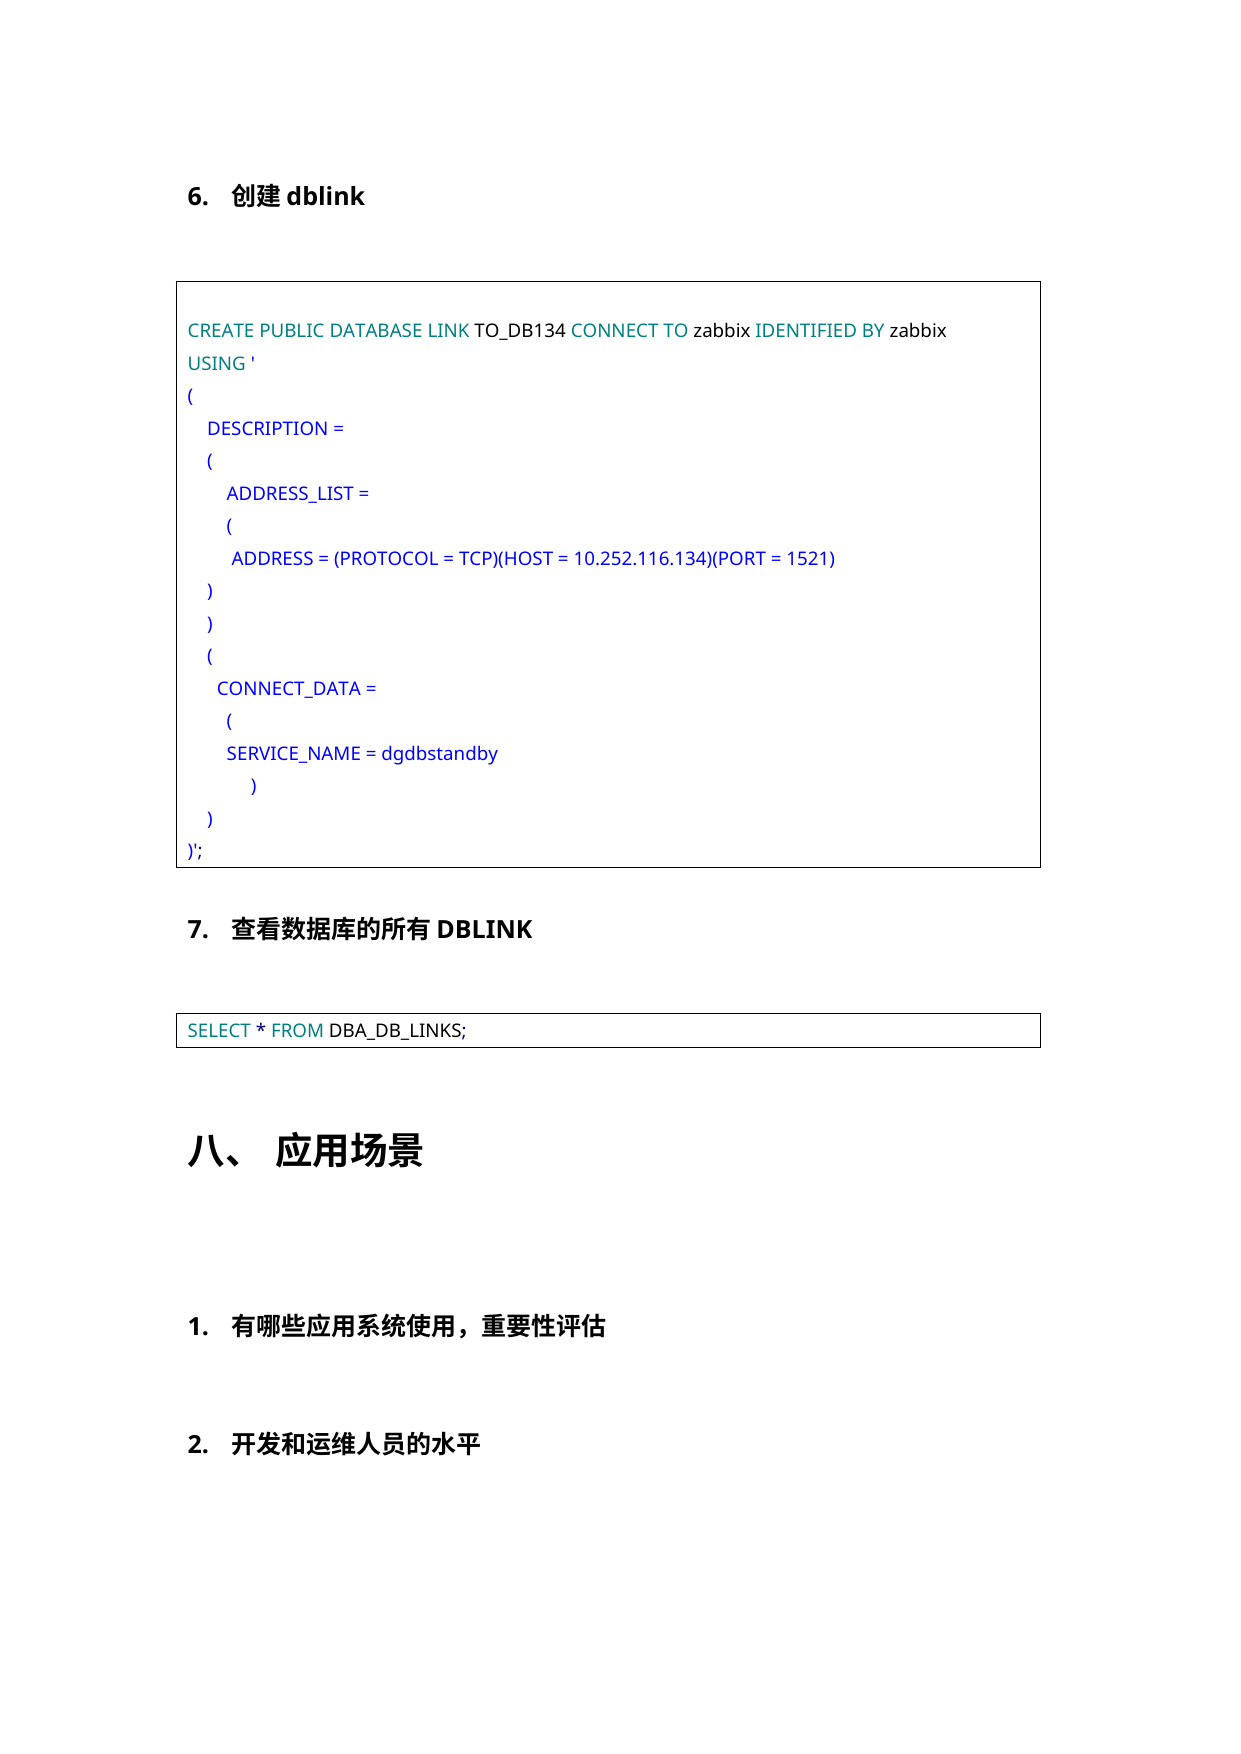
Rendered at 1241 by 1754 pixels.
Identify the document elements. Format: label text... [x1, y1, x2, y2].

subtitle 查看数据库的所有DBLINK [187, 895, 1053, 960]
table_header SELECT * FROM DBA_DB_LINKS; [177, 1014, 1040, 1047]
subtitle 应用场景 [187, 1116, 1053, 1181]
subtitle 创建dblink [187, 162, 1053, 227]
table_header CREATE PUBLIC DATABASE LINK TO_DB134 CONNECT TO zabbix IDENTIFIED BY zabbix USING ' ( DESCRIPTION = ( ADDRESS_LIST = ( ADDRESS = (PROTOCOL = TCP)(HOST = 10.252.116.134)(PORT = 1521) ) ) ( CONNECT_DATA = ( SERVICE_NAME = dgdbstandby ) ) )'; [177, 282, 1040, 867]
subtitle 有哪些应用系统使用，重要性评估 [187, 1292, 1053, 1357]
subtitle 开发和运维人员的水平 [187, 1410, 1053, 1475]
